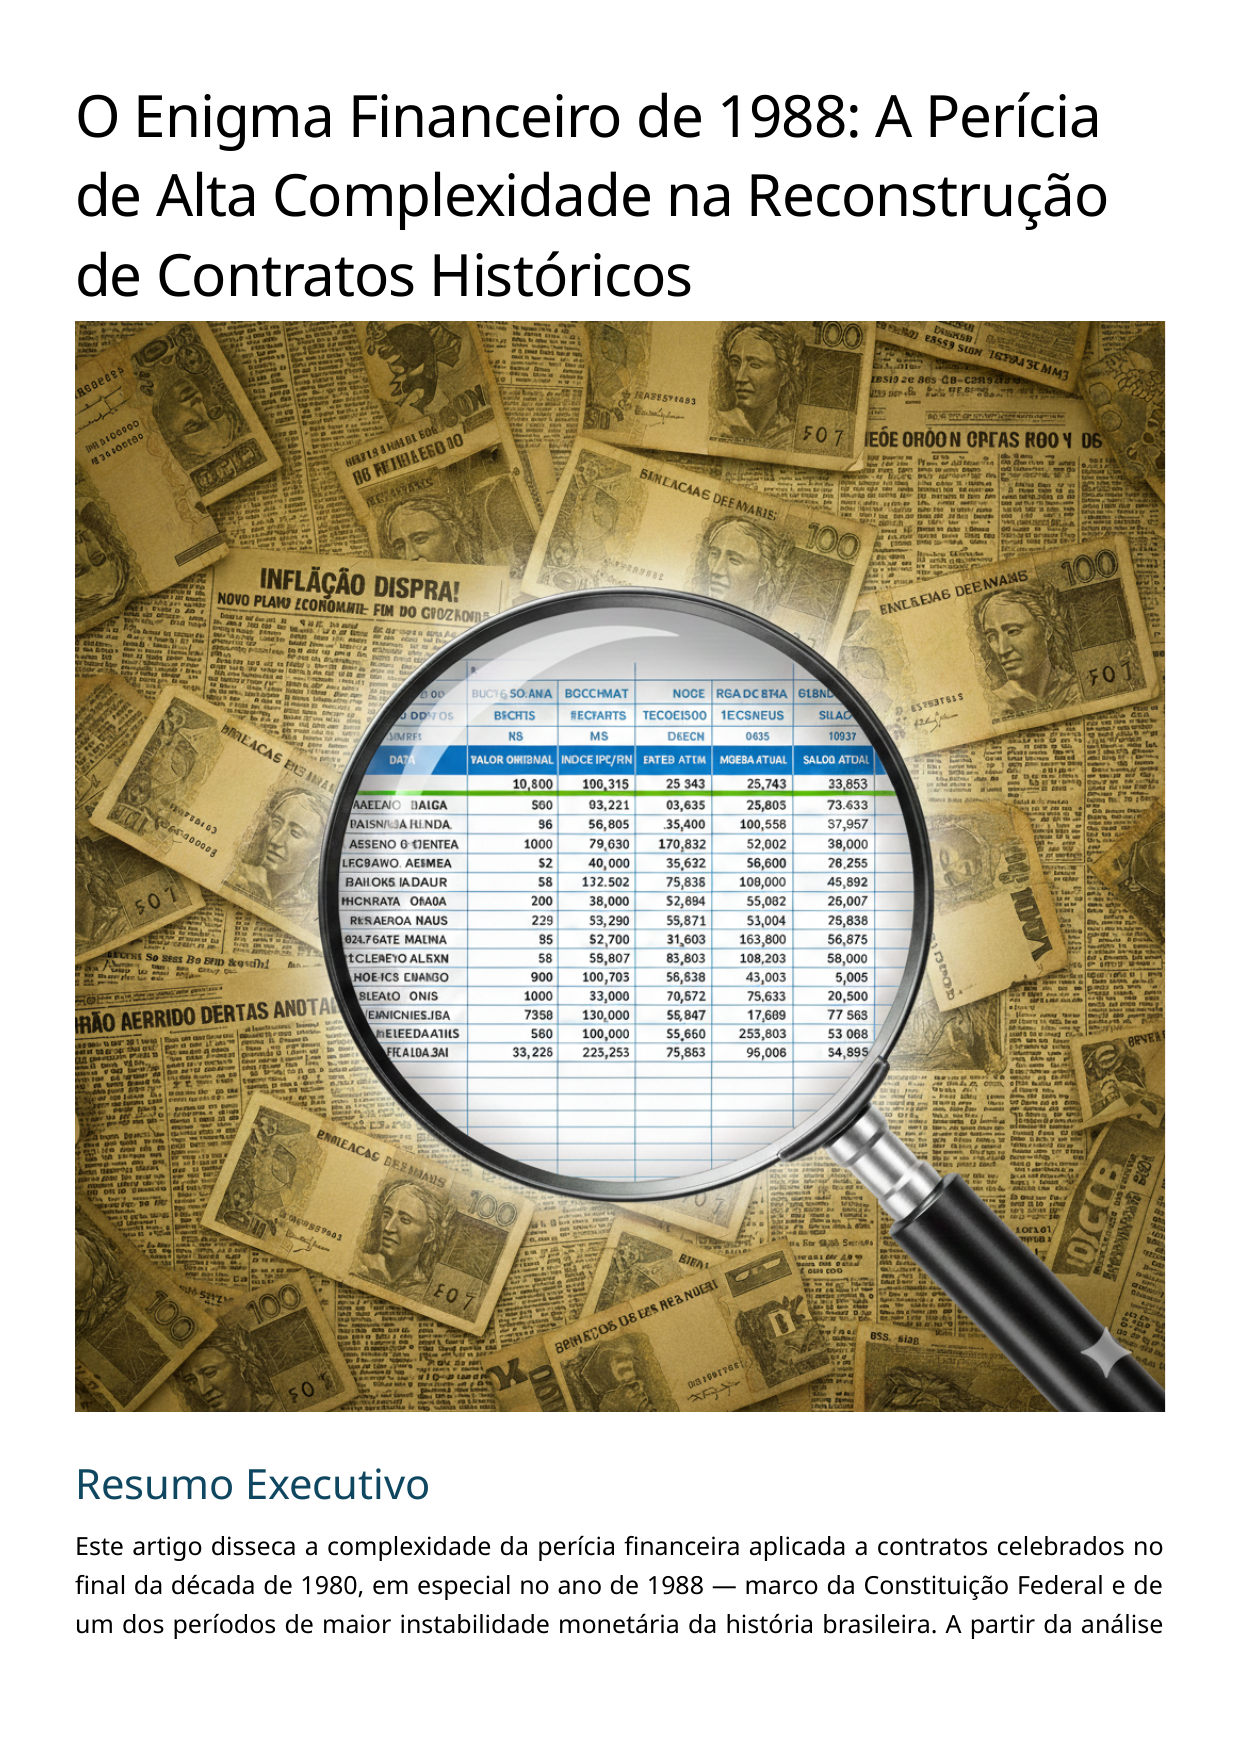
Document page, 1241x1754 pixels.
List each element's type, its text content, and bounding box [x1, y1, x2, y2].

title O Enigma Financeiro de 1988: A Perícia de Alta Complexidade na Reconstrução de Contratos Históricos [75, 75, 1165, 313]
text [75, 1528, 1165, 1641]
subtitle Resumo Executivo [75, 1454, 1165, 1511]
picture [75, 321, 1166, 1412]
